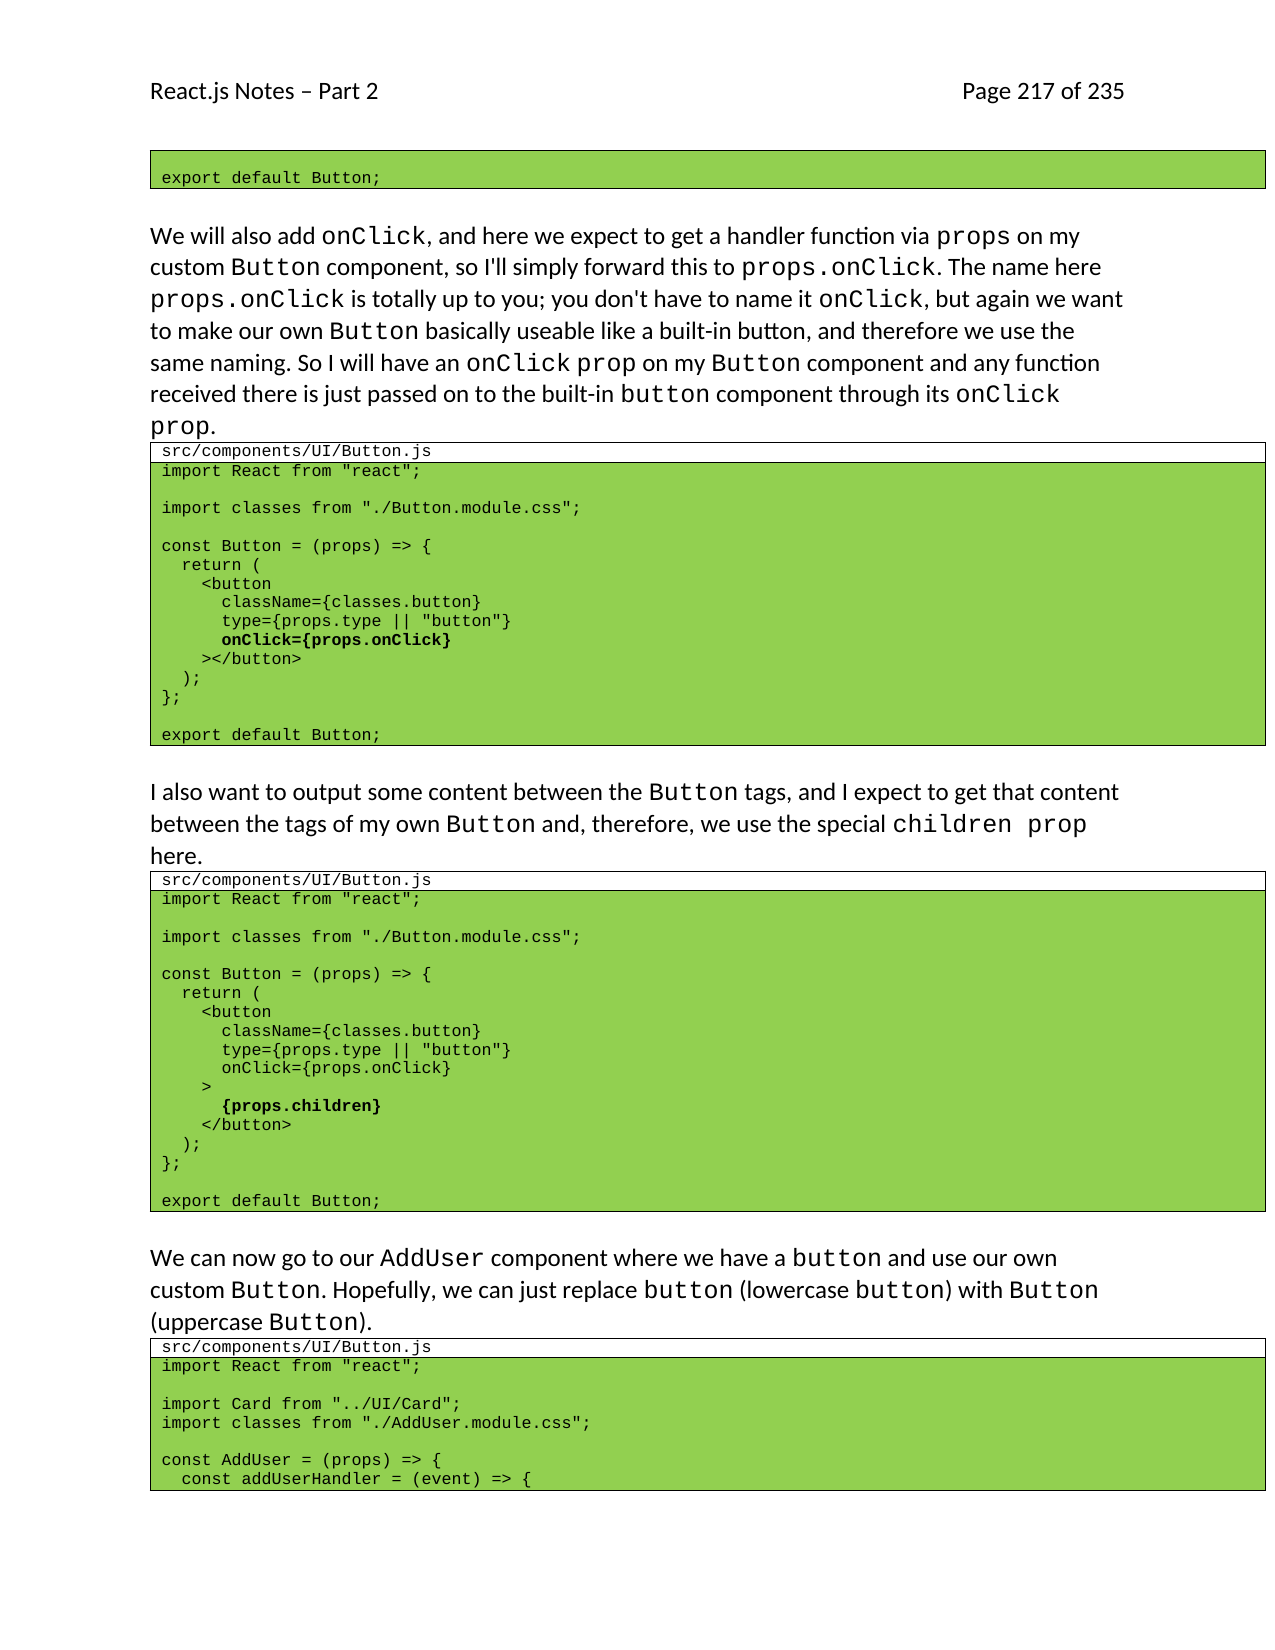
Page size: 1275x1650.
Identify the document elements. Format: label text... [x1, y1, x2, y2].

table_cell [151, 151, 1265, 188]
text We will also add onClick, and here we expect to get a handler function via props on my custom Button component, so I'll simply forward this to props.onClick. The name here props.onClick is totally up to you; you don't have to name it onClick, but again we want to make our own Button basically useable like a built-in button, and therefore we use the same naming. So I will have an onClick prop on my Button component and any function received there is just passed on to the built-in button component through its onClick prop. [150, 220, 1125, 442]
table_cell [151, 1358, 1265, 1490]
table_header src/components/UI/Button.js [151, 872, 1265, 890]
table_header src/components/UI/Button.js [151, 1339, 1265, 1357]
table_cell import React from "react"; import classes from "./Button.module.css"; const Button = (props) => { return ( <button className={classes.button} type={props.type || "button"} onClick={props.onClick} ></button> ); }; export default Button; [151, 463, 1265, 745]
text We can now go to our AddUser component where we have a button and use our own custom Button. Hopefully, we can just replace button (lowercase button) with Button (uppercase Button). [150, 1242, 1125, 1338]
table_cell import React from "react"; import classes from "./Button.module.css"; const Button = (props) => { return ( <button className={classes.button} type={props.type || "button"} onClick={props.onClick} > {props.children} </button> ); }; export default Button; [151, 891, 1265, 1211]
table_header src/components/UI/Button.js [151, 443, 1265, 462]
text I also want to output some content between the Button tags, and I expect to get that content between the tags of my own Button and, therefore, we use the special children prop here. [150, 776, 1125, 871]
